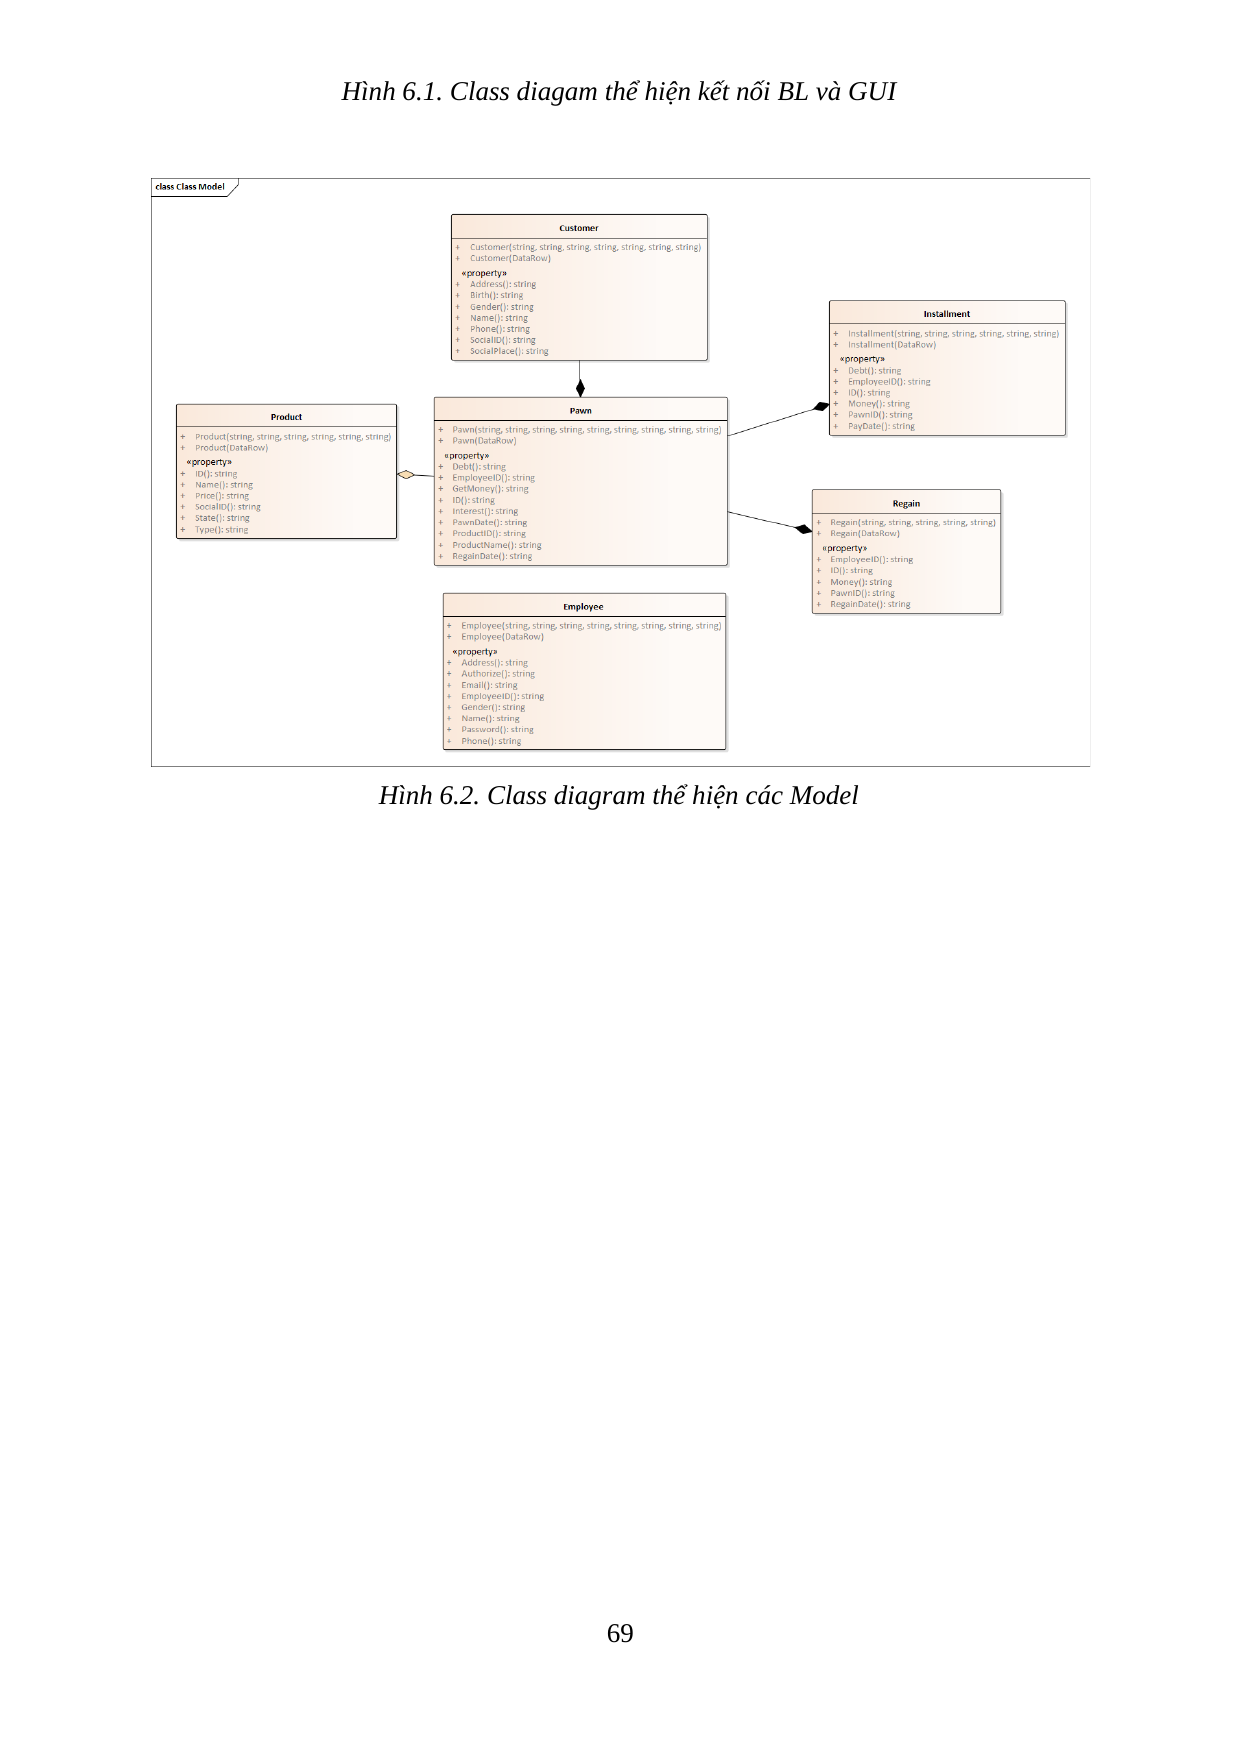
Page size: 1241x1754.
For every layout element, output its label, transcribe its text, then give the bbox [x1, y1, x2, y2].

subtitle Hình 6.1. Class diagam thể hiện kết nối BL và GUI [150, 75, 1090, 106]
subtitle Hình 6.2. Class diagram thể hiện các Model [150, 779, 1090, 810]
picture [150, 177, 1091, 767]
